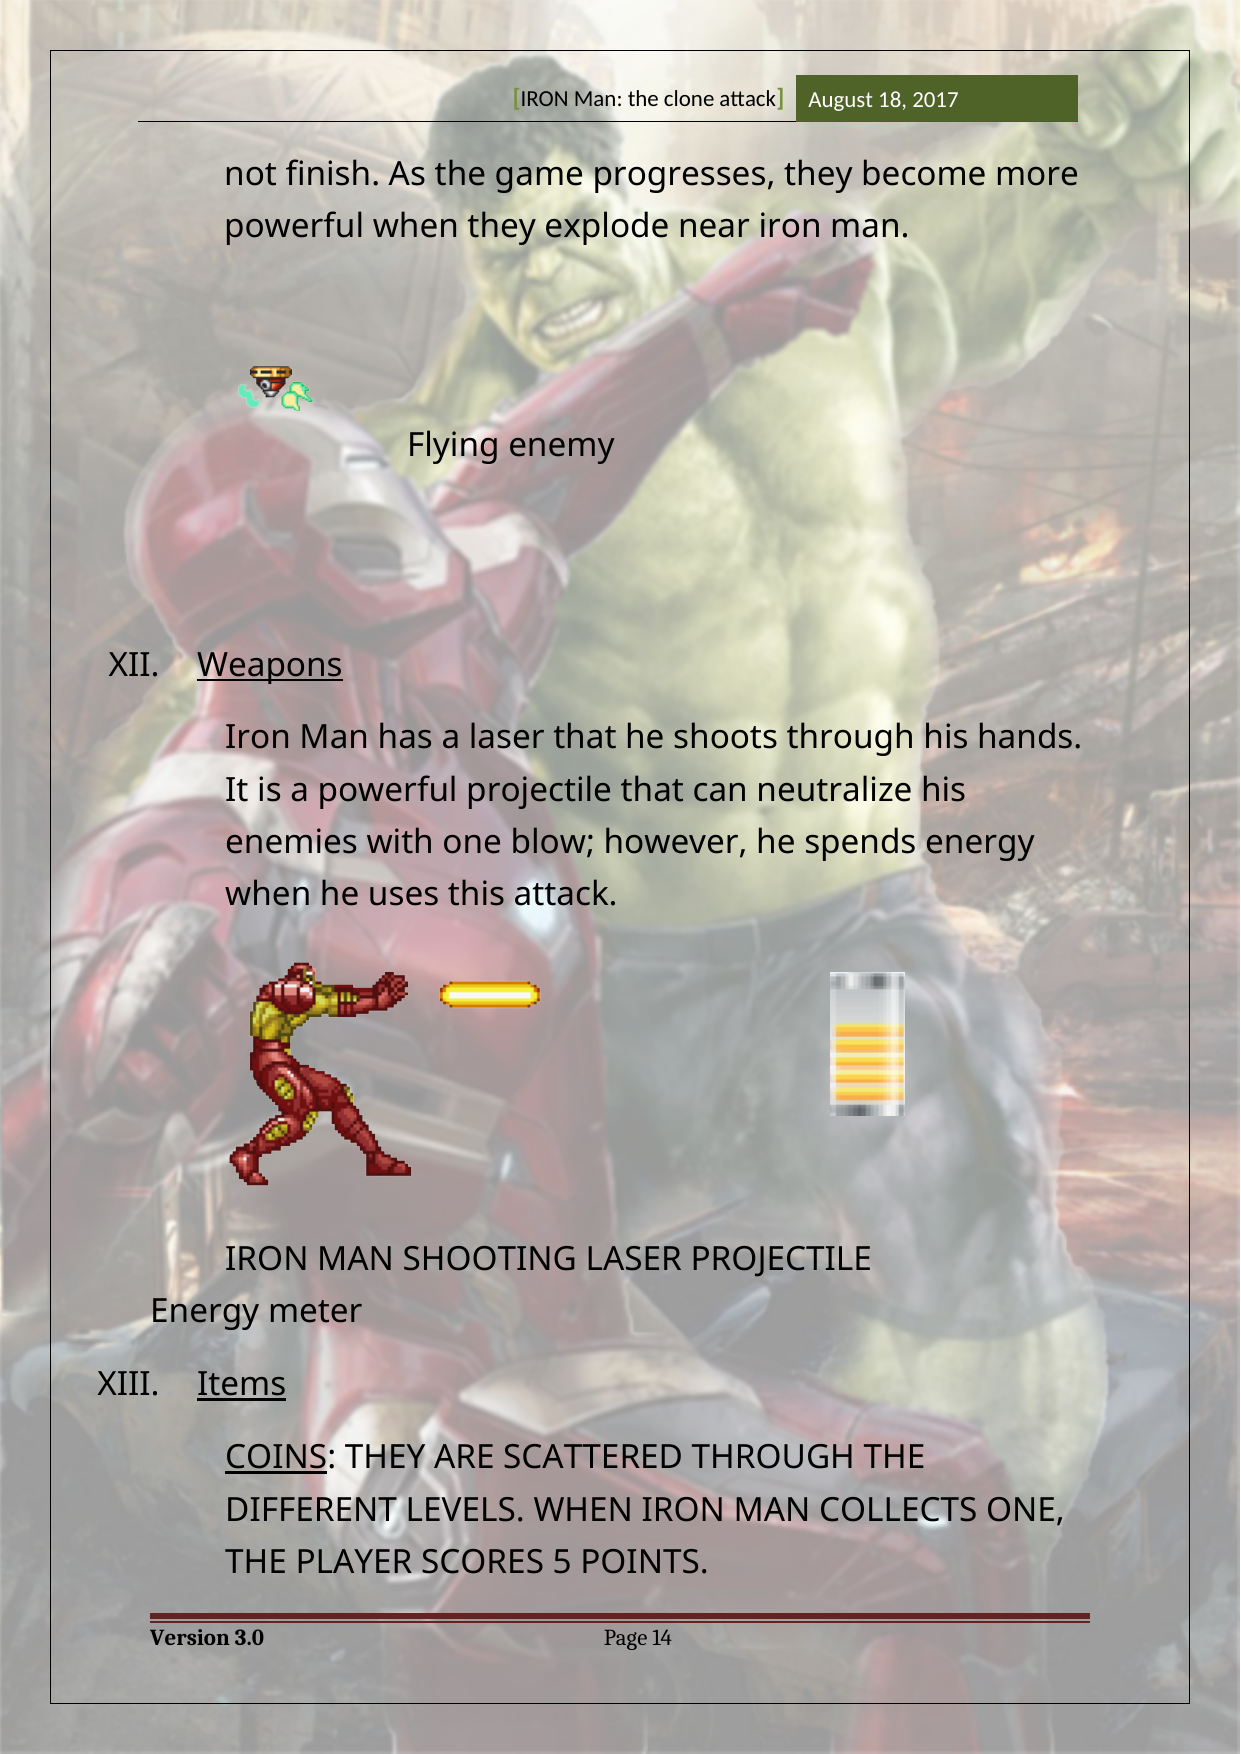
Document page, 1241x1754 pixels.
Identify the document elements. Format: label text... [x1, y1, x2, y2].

text Iron Man has a laser that he shoots through his hands. It is a powerful projectile that can neutralize his enemies with one blow; however, he spends energy when he uses this attack. [225, 713, 1090, 915]
text COINS: THEY ARE SCATTERED THROUGH THE DIFFERENT LEVELS. WHEN IRON MAN COLLECTS ONE, THE PLAYER SCORES 5 POINTS. [225, 1433, 1090, 1583]
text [224, 150, 1090, 248]
picture [0, 0, 1240, 1754]
subtitle Items [159, 1360, 1090, 1406]
text Flying enemy [224, 421, 1090, 467]
subtitle Weapons [159, 640, 1090, 686]
text IRON MAN SHOOTING LASER PROJECTILE Energy meter [150, 1235, 1090, 1333]
